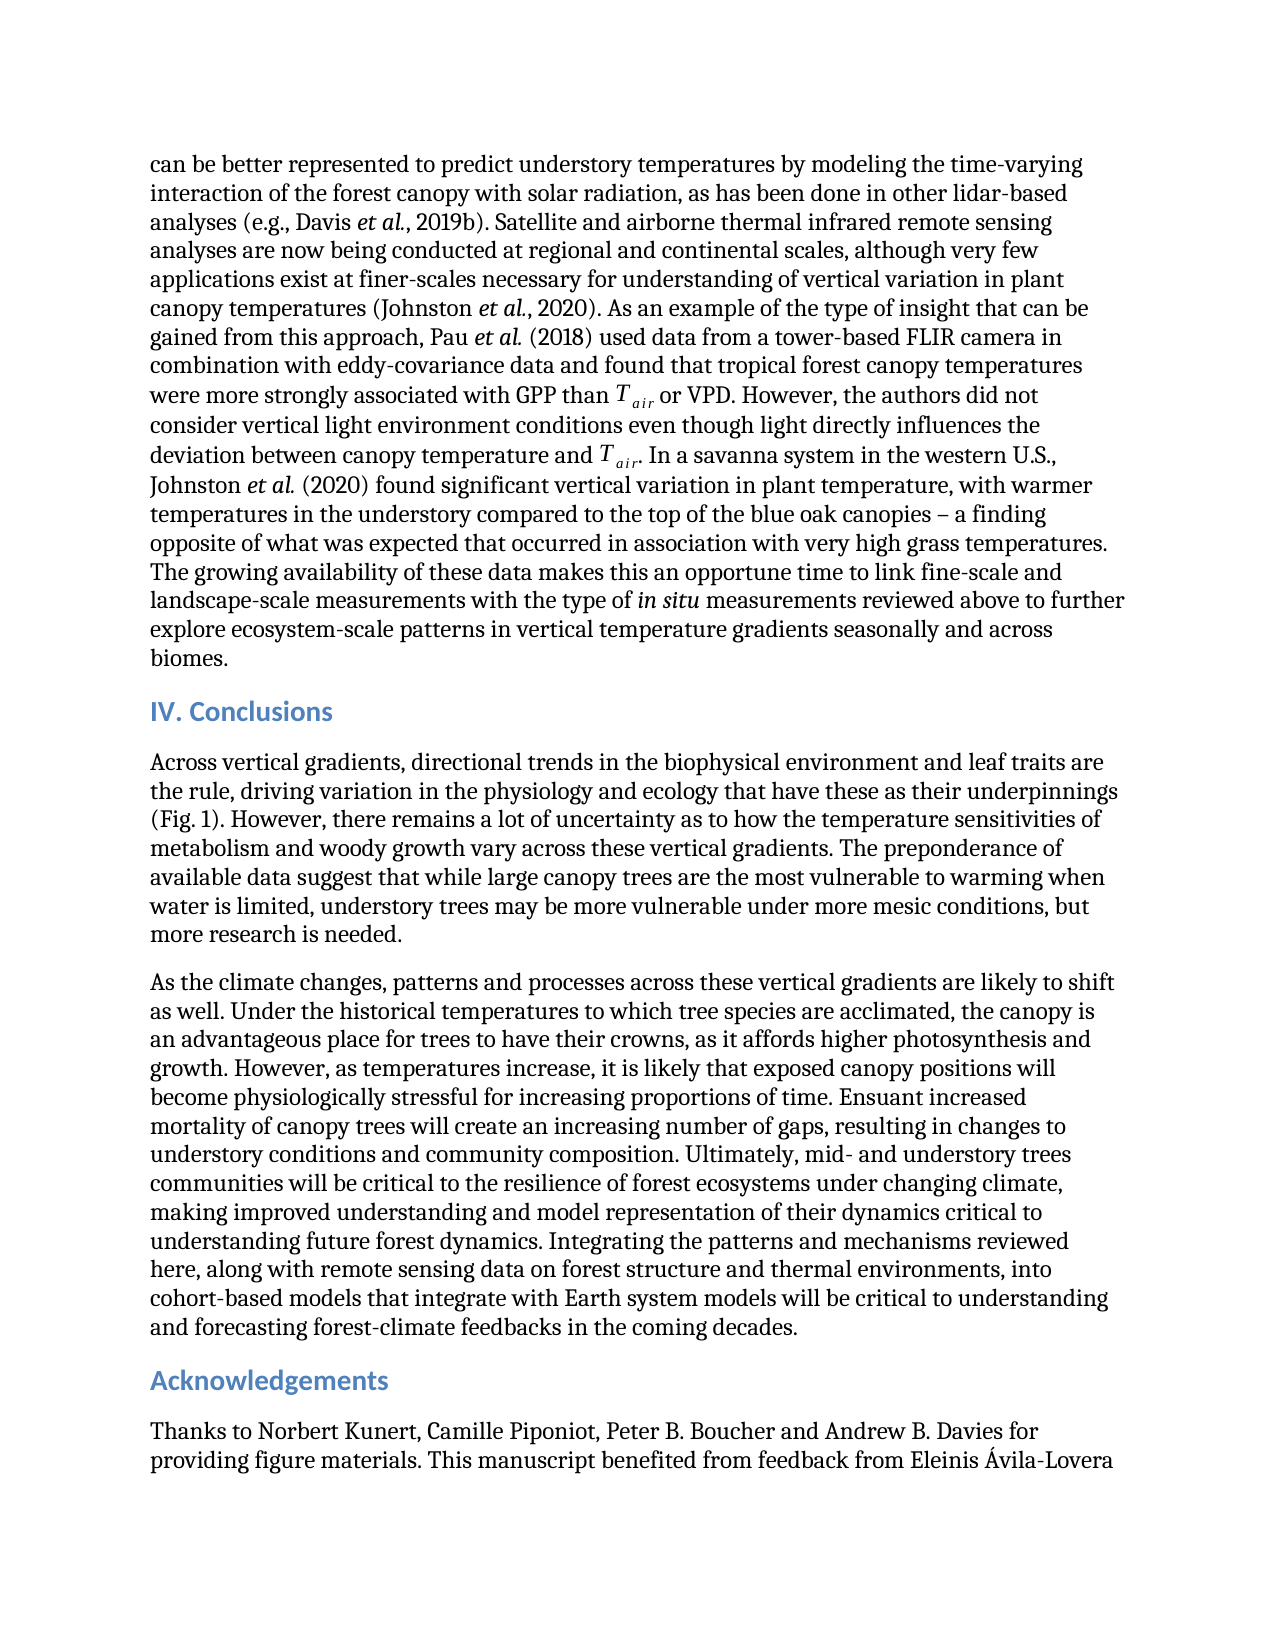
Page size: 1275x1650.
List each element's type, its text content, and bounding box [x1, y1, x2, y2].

subtitle IV. Conclusions [150, 693, 1125, 729]
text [150, 150, 1125, 673]
text As the climate changes, patterns and processes across these vertical gradients are likely to shift as well. Under the historical temperatures to which tree species are acclimated, the canopy is an advantageous place for trees to have their crowns, as it affords higher photosynthesis and growth. However, as temperatures increase, it is likely that exposed canopy positions will become physiologically stressful for increasing proportions of time. Ensuant increased mortality of canopy trees will create an increasing number of gaps, resulting in changes to understory conditions and community composition. Ultimately, mid- and understory trees communities will be critical to the resilience of forest ecosystems under changing climate, making improved understanding and model representation of their dynamics critical to understanding future forest dynamics. Integrating the patterns and mechanisms reviewed here, along with remote sensing data on forest structure and thermal environments, into cohort-based models that integrate with Earth system models will be critical to understanding and forecasting forest-climate feedbacks in the coming decades. [150, 968, 1125, 1342]
text Across vertical gradients, directional trends in the biophysical environment and leaf traits are the rule, driving variation in the physiology and ecology that have these as their underpinnings (Fig. 1). However, there remains a lot of uncertainty as to how the temperature sensitivities of metabolism and woody growth vary across these vertical gradients. The preponderance of available data suggest that while large canopy trees are the most vulnerable to warming when water is limited, understory trees may be more vulnerable under more mesic conditions, but more research is needed. [150, 748, 1125, 949]
subtitle Acknowledgements [150, 1362, 1125, 1398]
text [150, 1417, 1125, 1474]
